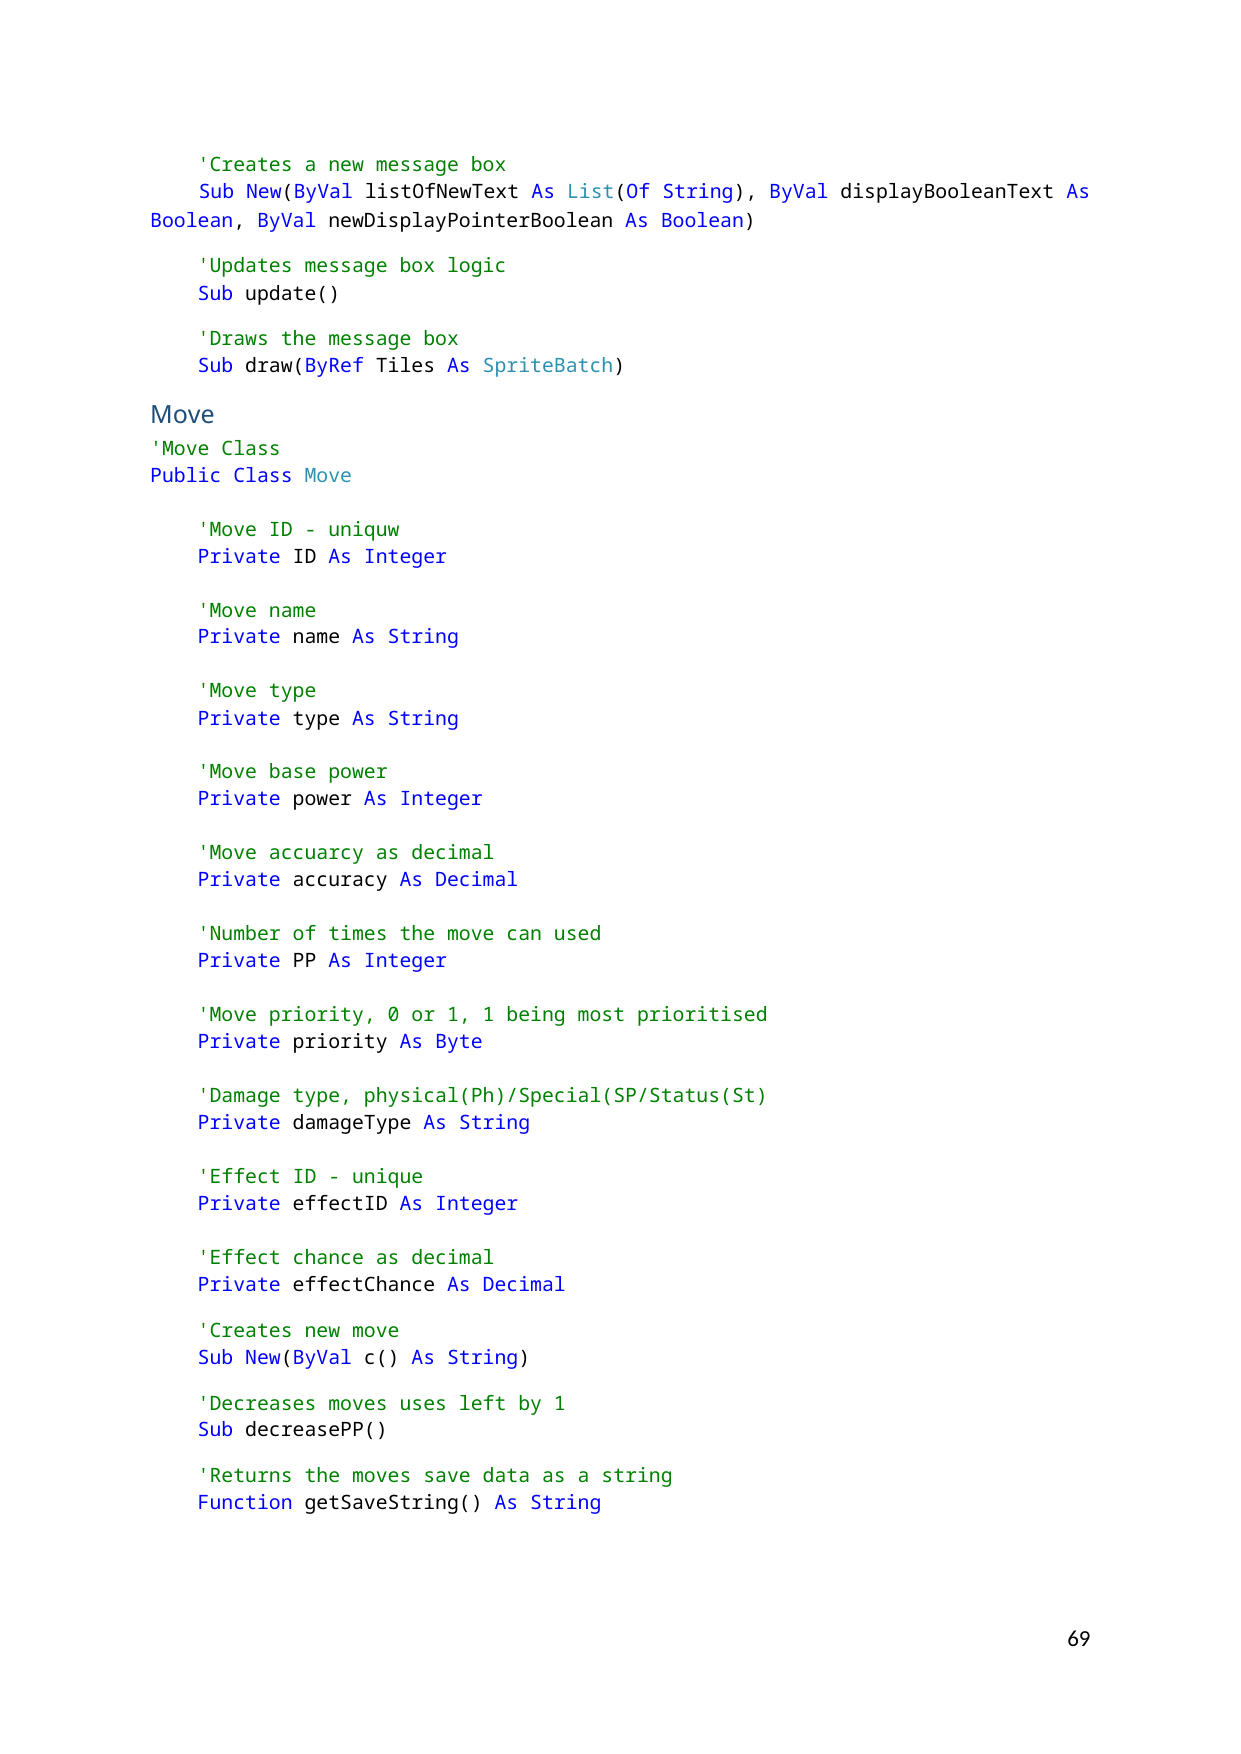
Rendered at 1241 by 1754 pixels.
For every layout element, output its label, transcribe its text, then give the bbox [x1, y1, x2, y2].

text 'Number of times the move can used [150, 919, 1090, 947]
text Private name As String [150, 623, 1090, 650]
text Private effectID As Integer [150, 1189, 1090, 1216]
text 'Creates new move [150, 1316, 1090, 1343]
text Public Class Move [150, 461, 1090, 488]
text 'Effect ID - unique [150, 1162, 1090, 1189]
text 'Damage type, physical(Ph)/Special(SP/Status(St) [150, 1081, 1090, 1108]
text Private power As Integer [150, 785, 1090, 812]
text Private priority As Byte [150, 1027, 1090, 1054]
text Sub draw(ByRef Tiles As SpriteBatch) [150, 351, 1090, 378]
text 'Move accuarcy as decimal [150, 839, 1090, 866]
text 'Move base power [150, 758, 1090, 785]
text Private ID As Integer [150, 542, 1090, 569]
text 'Move Class [150, 434, 1090, 461]
text 'Move ID - uniquw [150, 515, 1090, 542]
subtitle Move [150, 397, 1090, 431]
text Private PP As Integer [150, 947, 1090, 973]
text 'Returns the moves save data as a string [150, 1461, 1090, 1488]
text Sub New(ByVal listOfNewText As List(Of String), ByVal displayBooleanText As Boolean, ByVal newDisplayPointerBoolean As Boolean) [150, 177, 1090, 233]
text 'Decreases moves uses left by 1 [150, 1389, 1090, 1416]
text Private effectChance As Decimal [150, 1270, 1090, 1297]
text Sub decreasePP() [150, 1416, 1090, 1443]
text Sub update() [150, 279, 1090, 306]
text Function getSaveString() As String [150, 1488, 1090, 1515]
text 'Move name [150, 596, 1090, 623]
text 'Move type [150, 677, 1090, 704]
text 'Updates message box logic [150, 252, 1090, 279]
text 'Move priority, 0 or 1, 1 being most prioritised [150, 1001, 1090, 1027]
text Private damageType As String [150, 1108, 1090, 1135]
text 'Creates a new message box [150, 150, 1090, 177]
text 'Draws the message box [150, 324, 1090, 351]
text Private type As String [150, 704, 1090, 731]
text 'Effect chance as decimal [150, 1243, 1090, 1270]
text Private accuracy As Decimal [150, 866, 1090, 893]
text Sub New(ByVal c() As String) [150, 1343, 1090, 1370]
